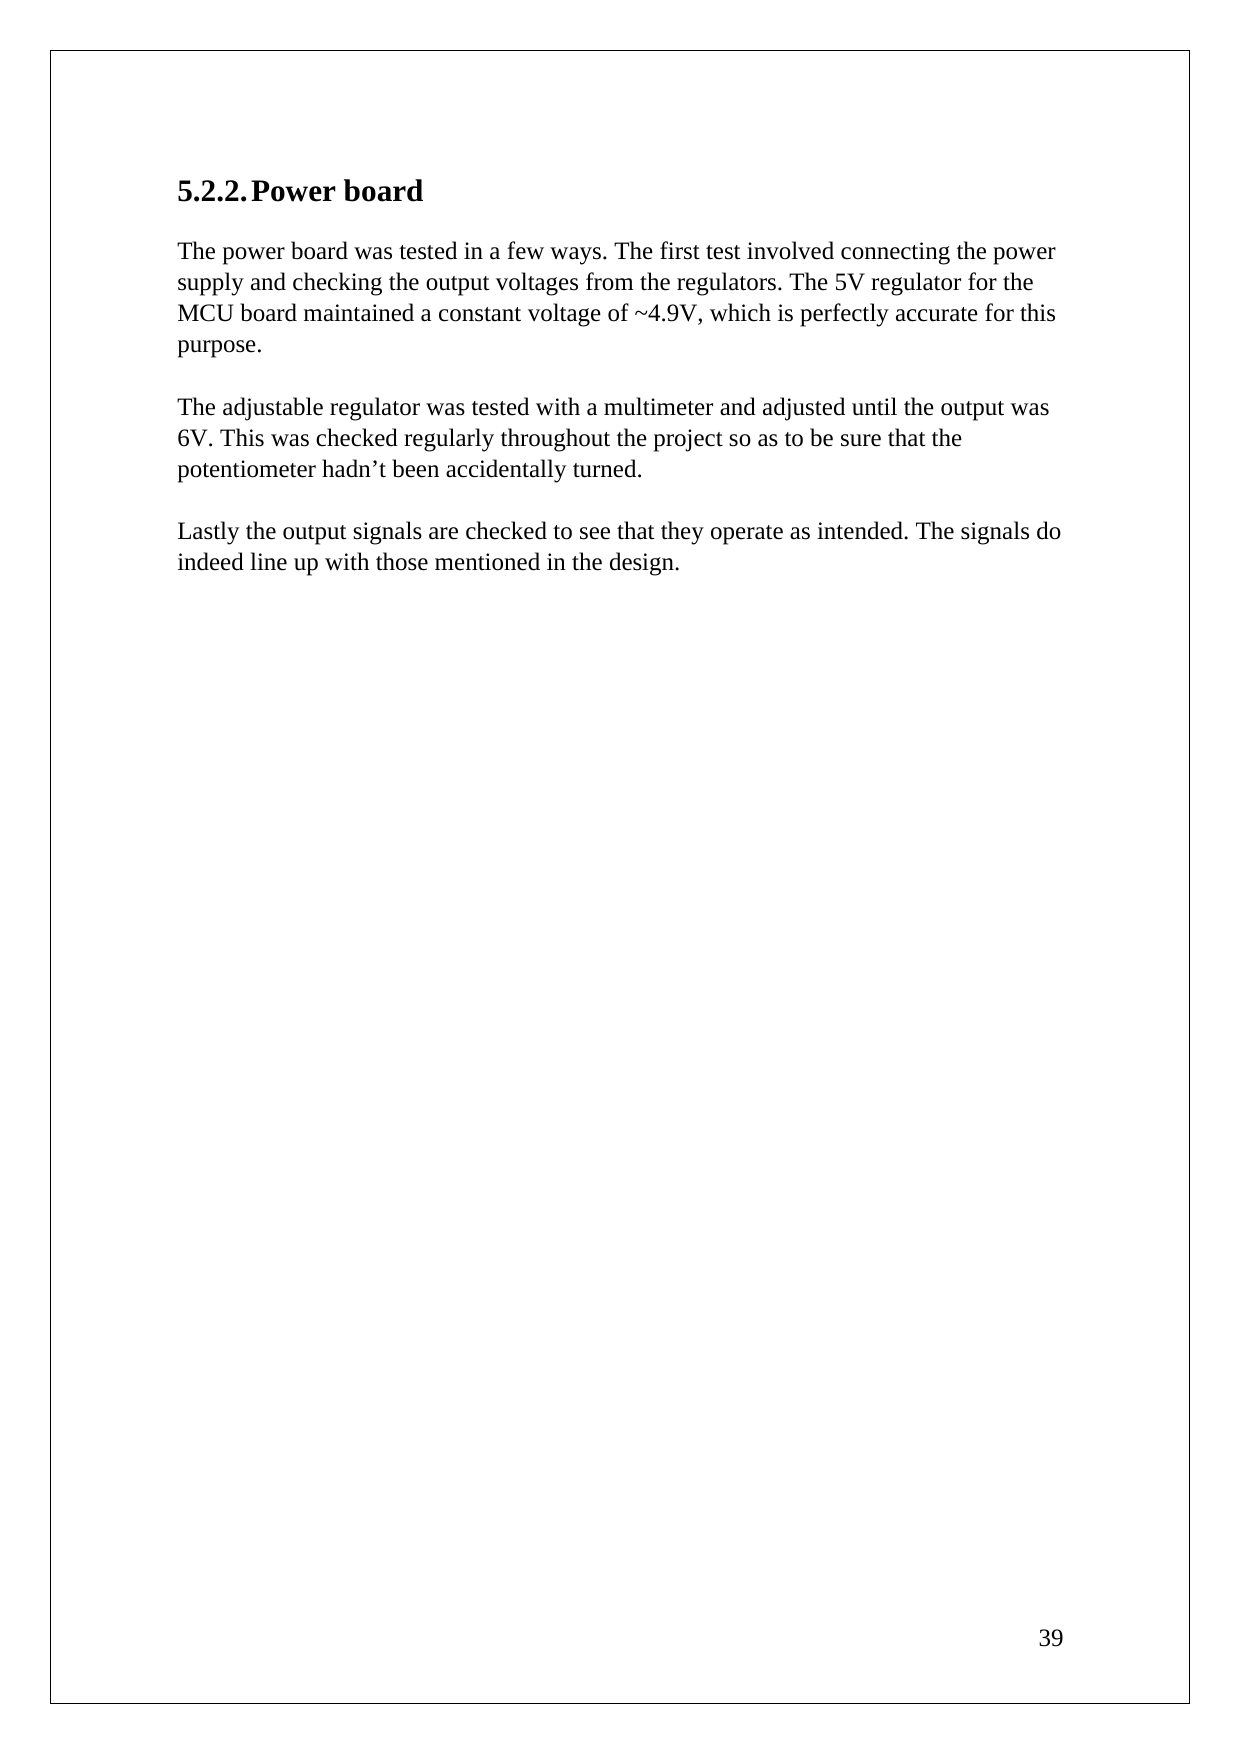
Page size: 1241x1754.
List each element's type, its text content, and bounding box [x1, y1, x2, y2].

text The adjustable regulator was tested with a multimeter and adjusted until the output was 6V. This was checked regularly throughout the project so as to be sure that the potentiometer hadn’t been accidentally turned. [177, 392, 1063, 482]
subtitle Power board [177, 173, 1063, 208]
text The power board was tested in a few ways. The first test involved connecting the power supply and checking the output voltages from the regulators. The 5V regulator for the MCU board maintained a constant voltage of ~4.9V, which is perfectly accurate for this purpose. [177, 236, 1063, 358]
text Lastly the output signals are checked to see that they operate as intended. The signals do indeed line up with those mentioned in the design. [177, 516, 1063, 576]
